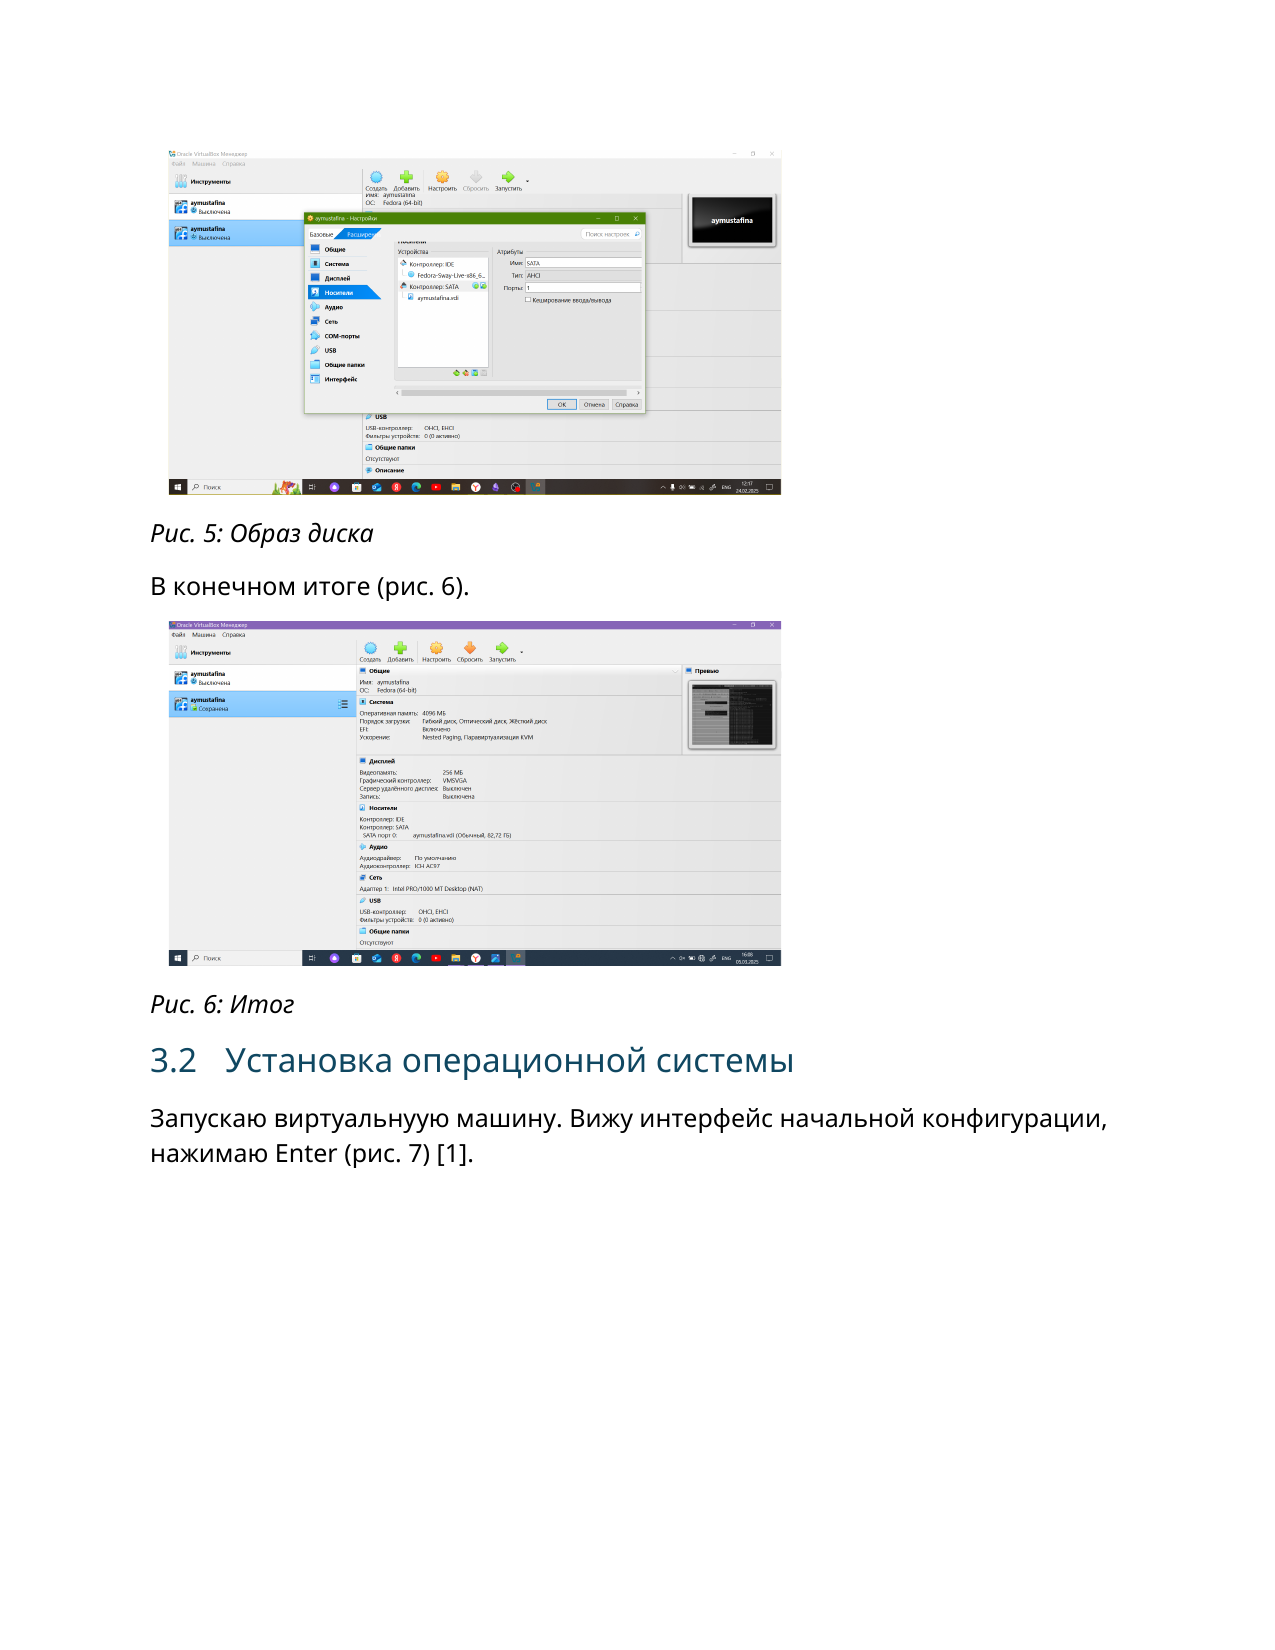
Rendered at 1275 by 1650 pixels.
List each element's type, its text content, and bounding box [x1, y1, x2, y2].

subtitle 3.2 Установка операционной системы [150, 1037, 1125, 1082]
text В конечном итоге (рис. 6). [150, 568, 1125, 602]
text Рис. 5: Образ диска [150, 515, 1125, 549]
text Рис. 6: Итог [150, 986, 1125, 1020]
picture [168, 621, 782, 966]
text Запускаю виртуальнуую машину. Вижу интерфейс начальной конфигурации, нажимаю Enter (рис. 7) [1]. [150, 1101, 1125, 1169]
picture [168, 150, 782, 495]
